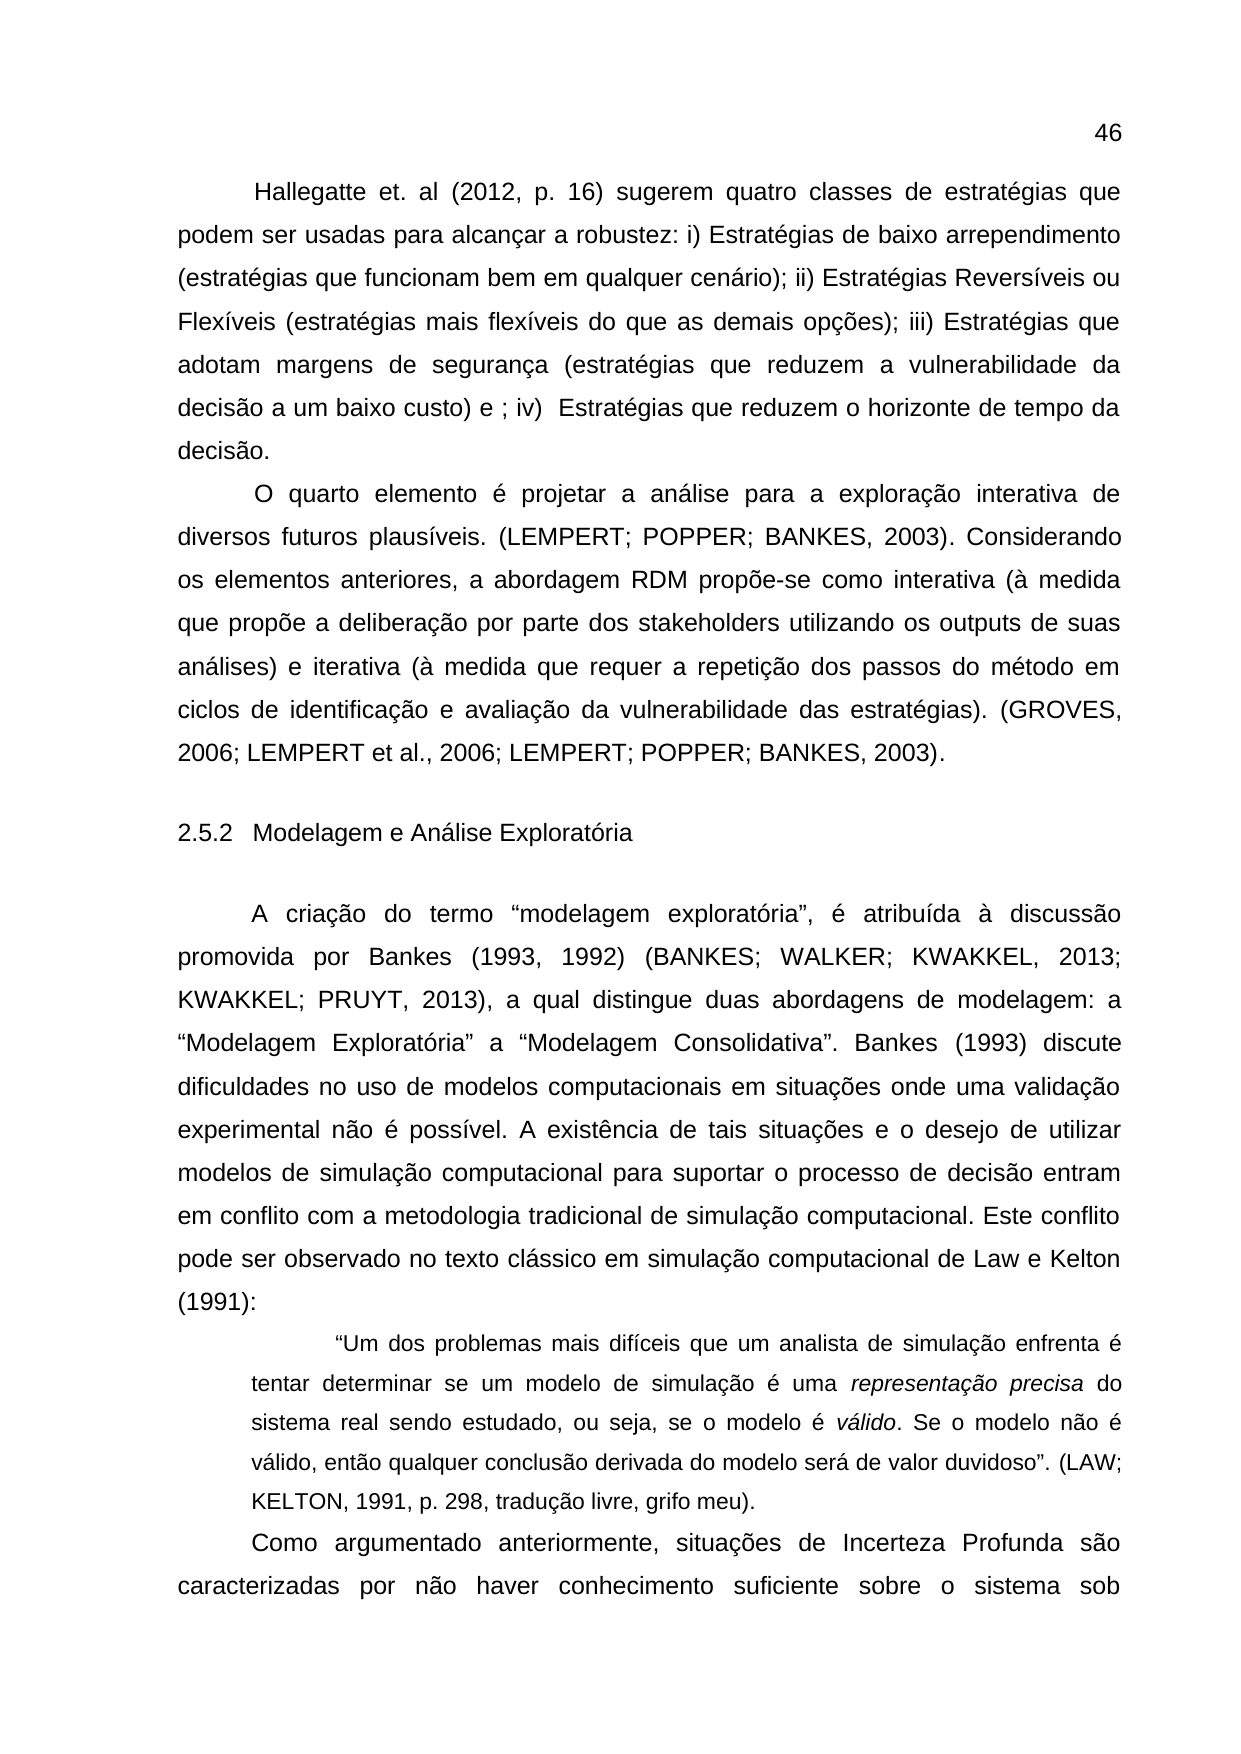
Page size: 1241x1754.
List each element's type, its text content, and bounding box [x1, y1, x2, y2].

text O quarto elemento é projetar a análise para a exploração interativa de diversos futuros plausíveis. (LEMPERT; POPPER; BANKES, 2003). Considerando os elementos anteriores, a abordagem RDM propõe-se como interativa (à medida que propõe a deliberação por parte dos stakeholders utilizando os outputs de suas análises) e iterativa (à medida que requer a repetição dos passos do método em ciclos de identificação e avaliação da vulnerabilidade das estratégias). (GROVES, 2006; LEMPERT et al., 2006; LEMPERT; POPPER; BANKES, 2003). [177, 479, 1122, 767]
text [177, 1528, 1122, 1599]
subtitle Modelagem e Análise Exploratória [177, 818, 1122, 847]
text A criação do termo “modelagem exploratória”, é atribuída à discussão promovida por Bankes (1993, 1992) (BANKES; WALKER; KWAKKEL, 2013; KWAKKEL; PRUYT, 2013), a qual distingue duas abordagens de modelagem: a “Modelagem Exploratória” a “Modelagem Consolidativa”. Bankes (1993) discute dificuldades no uso de modelos computacionais em situações onde uma validação experimental não é possível. A existência de tais situações e o desejo de utilizar modelos de simulação computacional para suportar o processo de decisão entram em conflito com a metodologia tradicional de simulação computacional. Este conflito pode ser observado no texto clássico em simulação computacional de Law e Kelton (1991): [177, 899, 1122, 1316]
text “Um dos problemas mais difíceis que um analista de simulação enfrenta é tentar determinar se um modelo de simulação é uma representação precisa do sistema real sendo estudado, ou seja, se o modelo é válido. Se o modelo não é válido, então qualquer conclusão derivada do modelo será de valor duvidoso”. (LAW; KELTON, 1991, p. 298, tradução livre, grifo meu). [251, 1330, 1122, 1514]
text Hallegatte et. al (2012, p. 16) sugerem quatro classes de estratégias que podem ser usadas para alcançar a robustez: i) Estratégias de baixo arrependimento (estratégias que funcionam bem em qualquer cenário); ii) Estratégias Reversíveis ou Flexíveis (estratégias mais flexíveis do que as demais opções); iii) Estratégias que adotam margens de segurança (estratégias que reduzem a vulnerabilidade da decisão a um baixo custo) e ; iv) Estratégias que reduzem o horizonte de tempo da decisão. [177, 177, 1122, 465]
